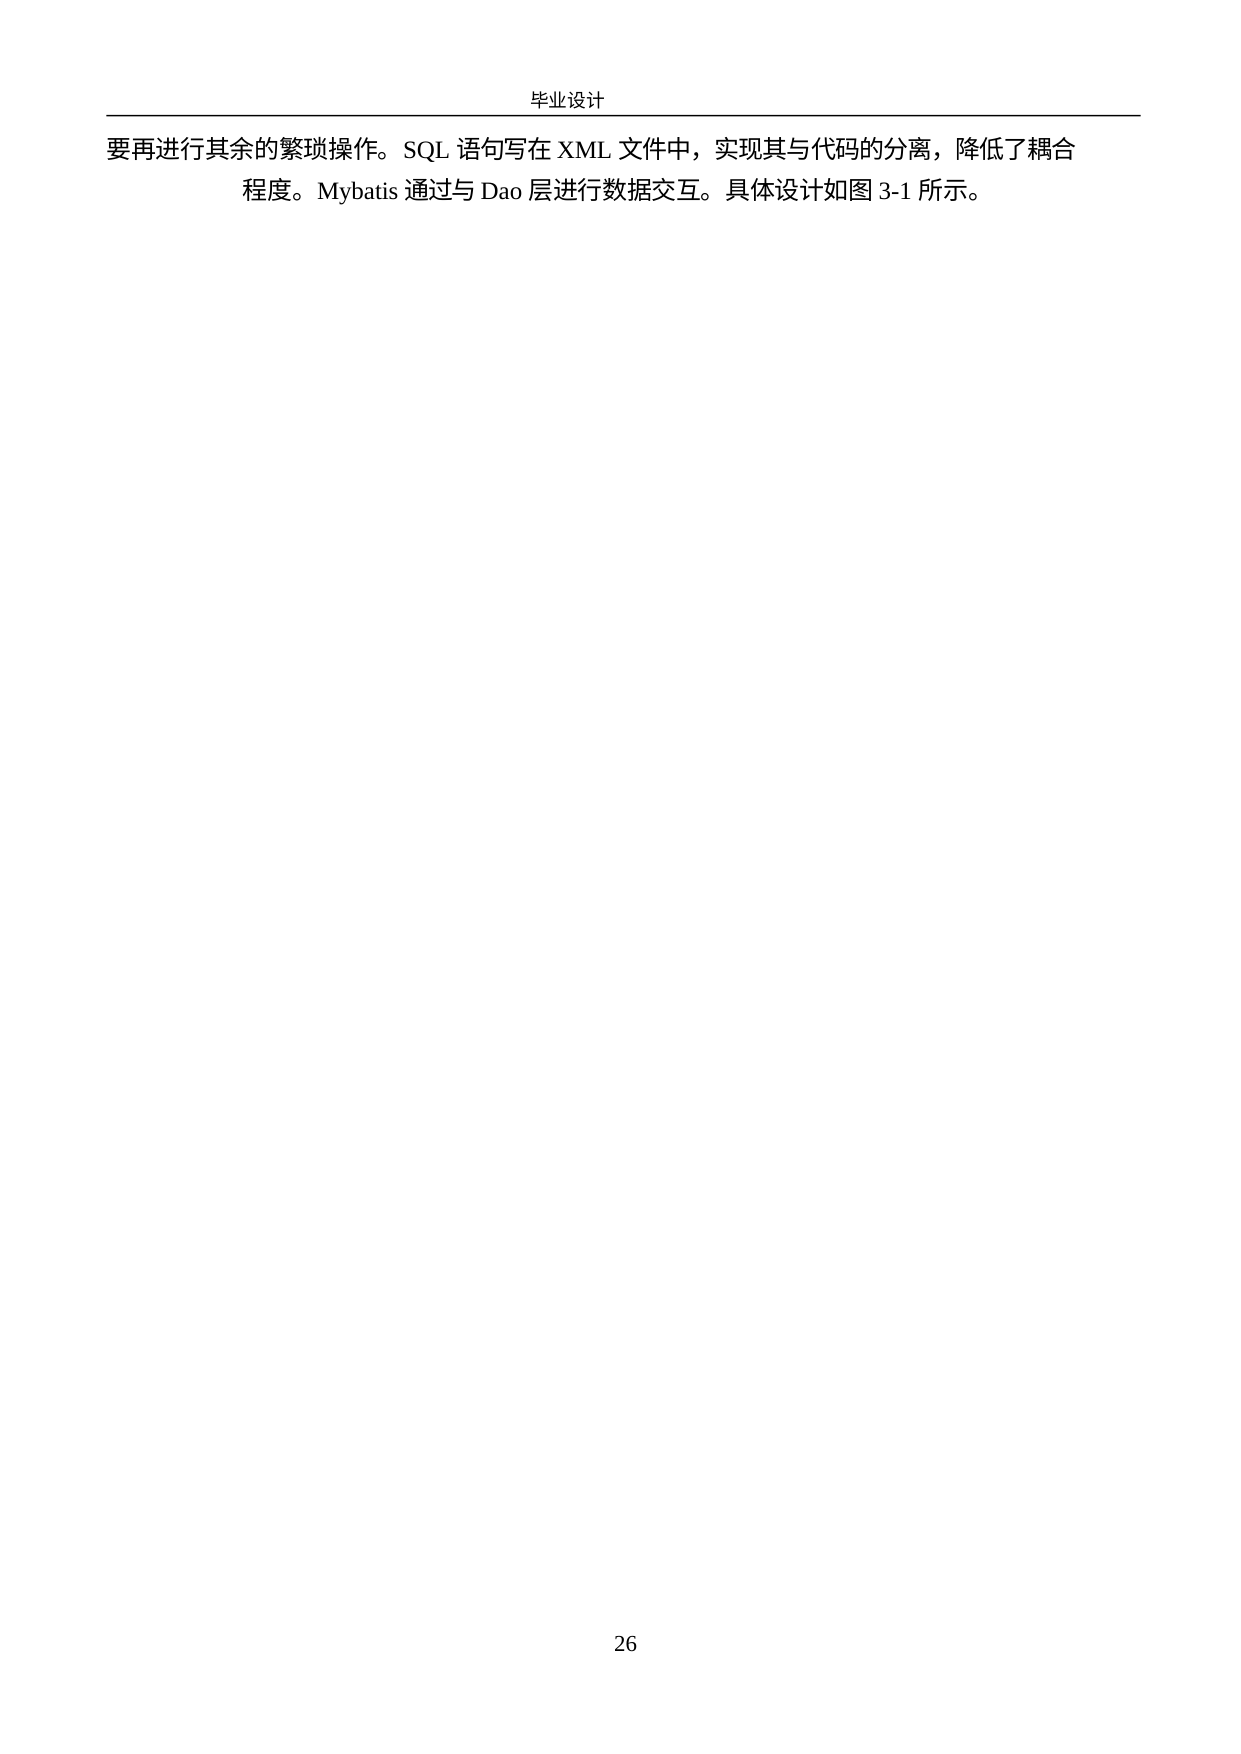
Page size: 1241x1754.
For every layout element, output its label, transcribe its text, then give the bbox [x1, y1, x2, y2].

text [106, 129, 1153, 165]
text 程度。Mybatis 通过与 Dao 层进行数据交互。具体设计如图 3-1 所示。 [242, 175, 1176, 206]
